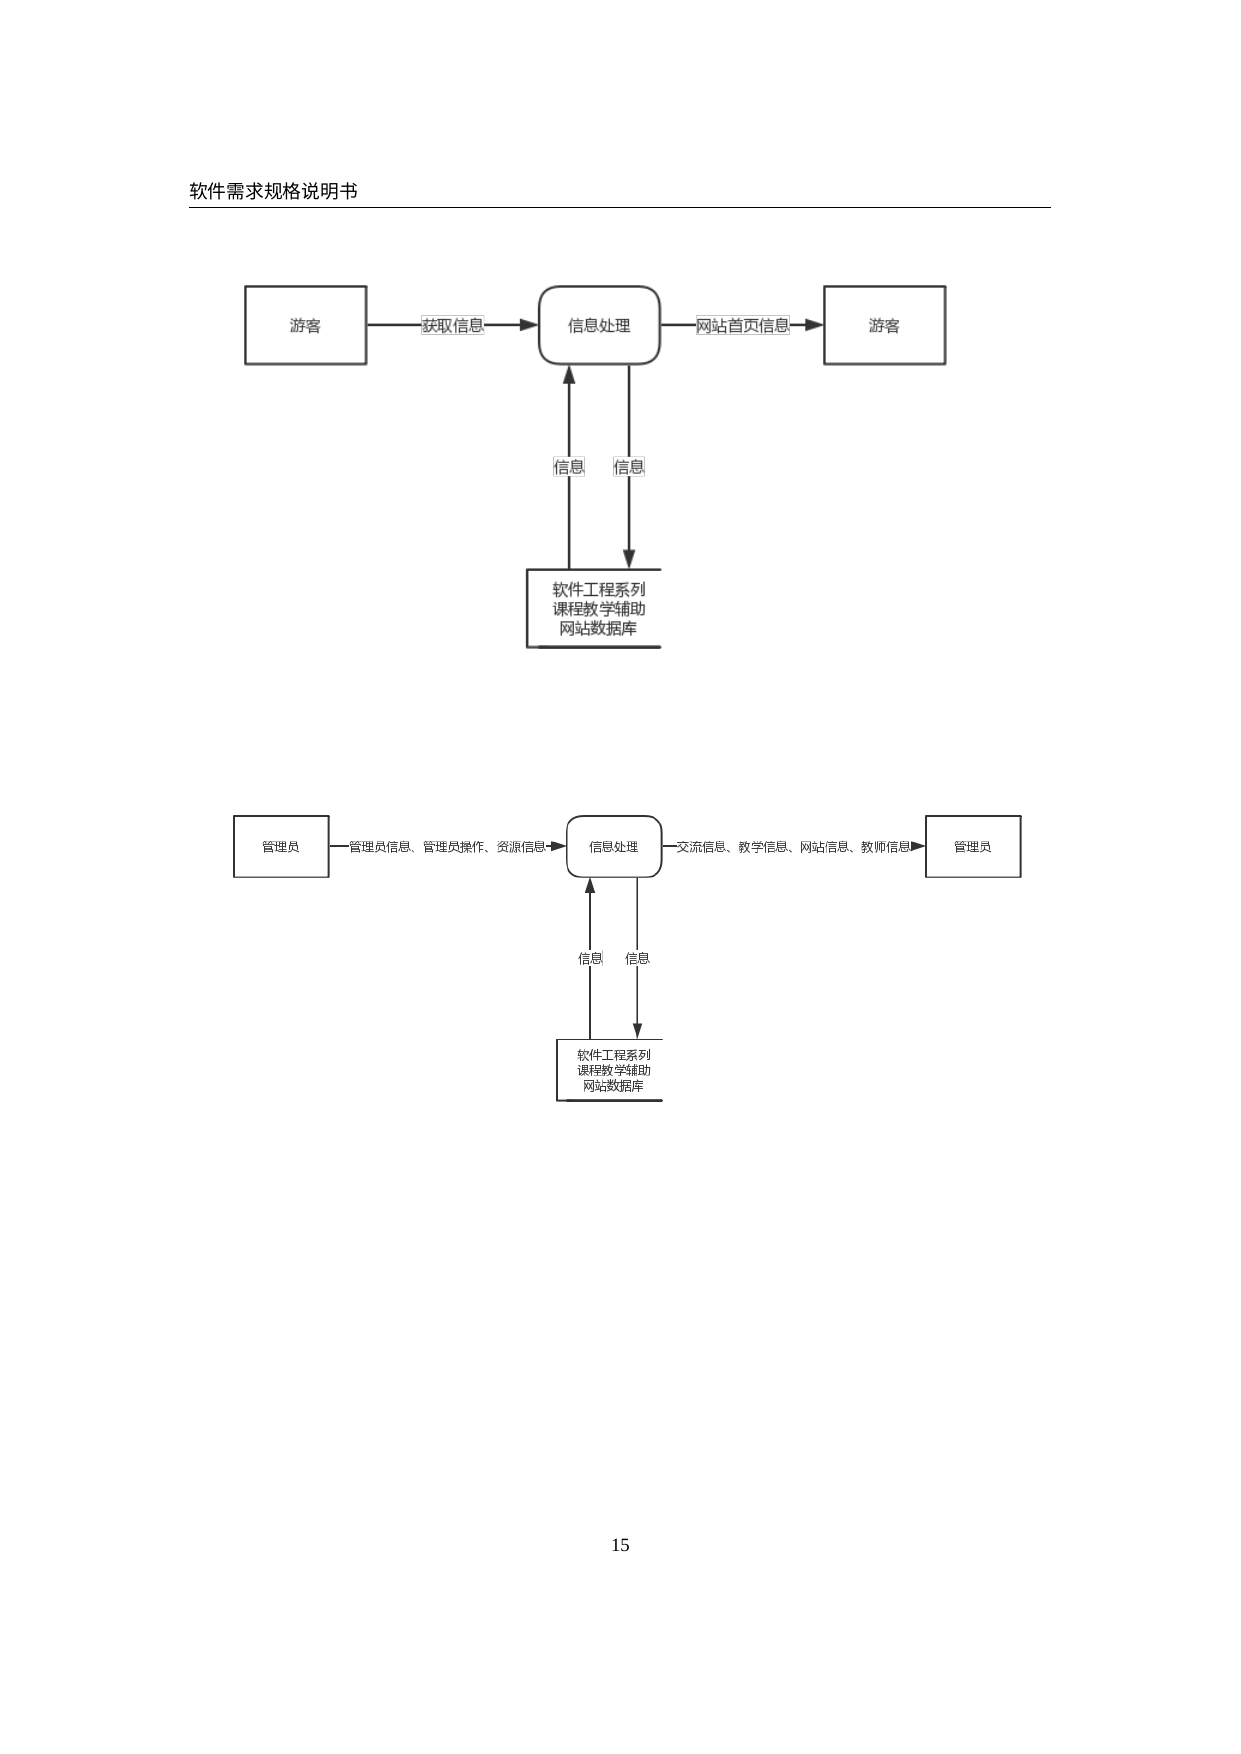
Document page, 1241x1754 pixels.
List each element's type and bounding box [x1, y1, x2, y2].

picture [188, 770, 1051, 1130]
picture [188, 229, 984, 685]
